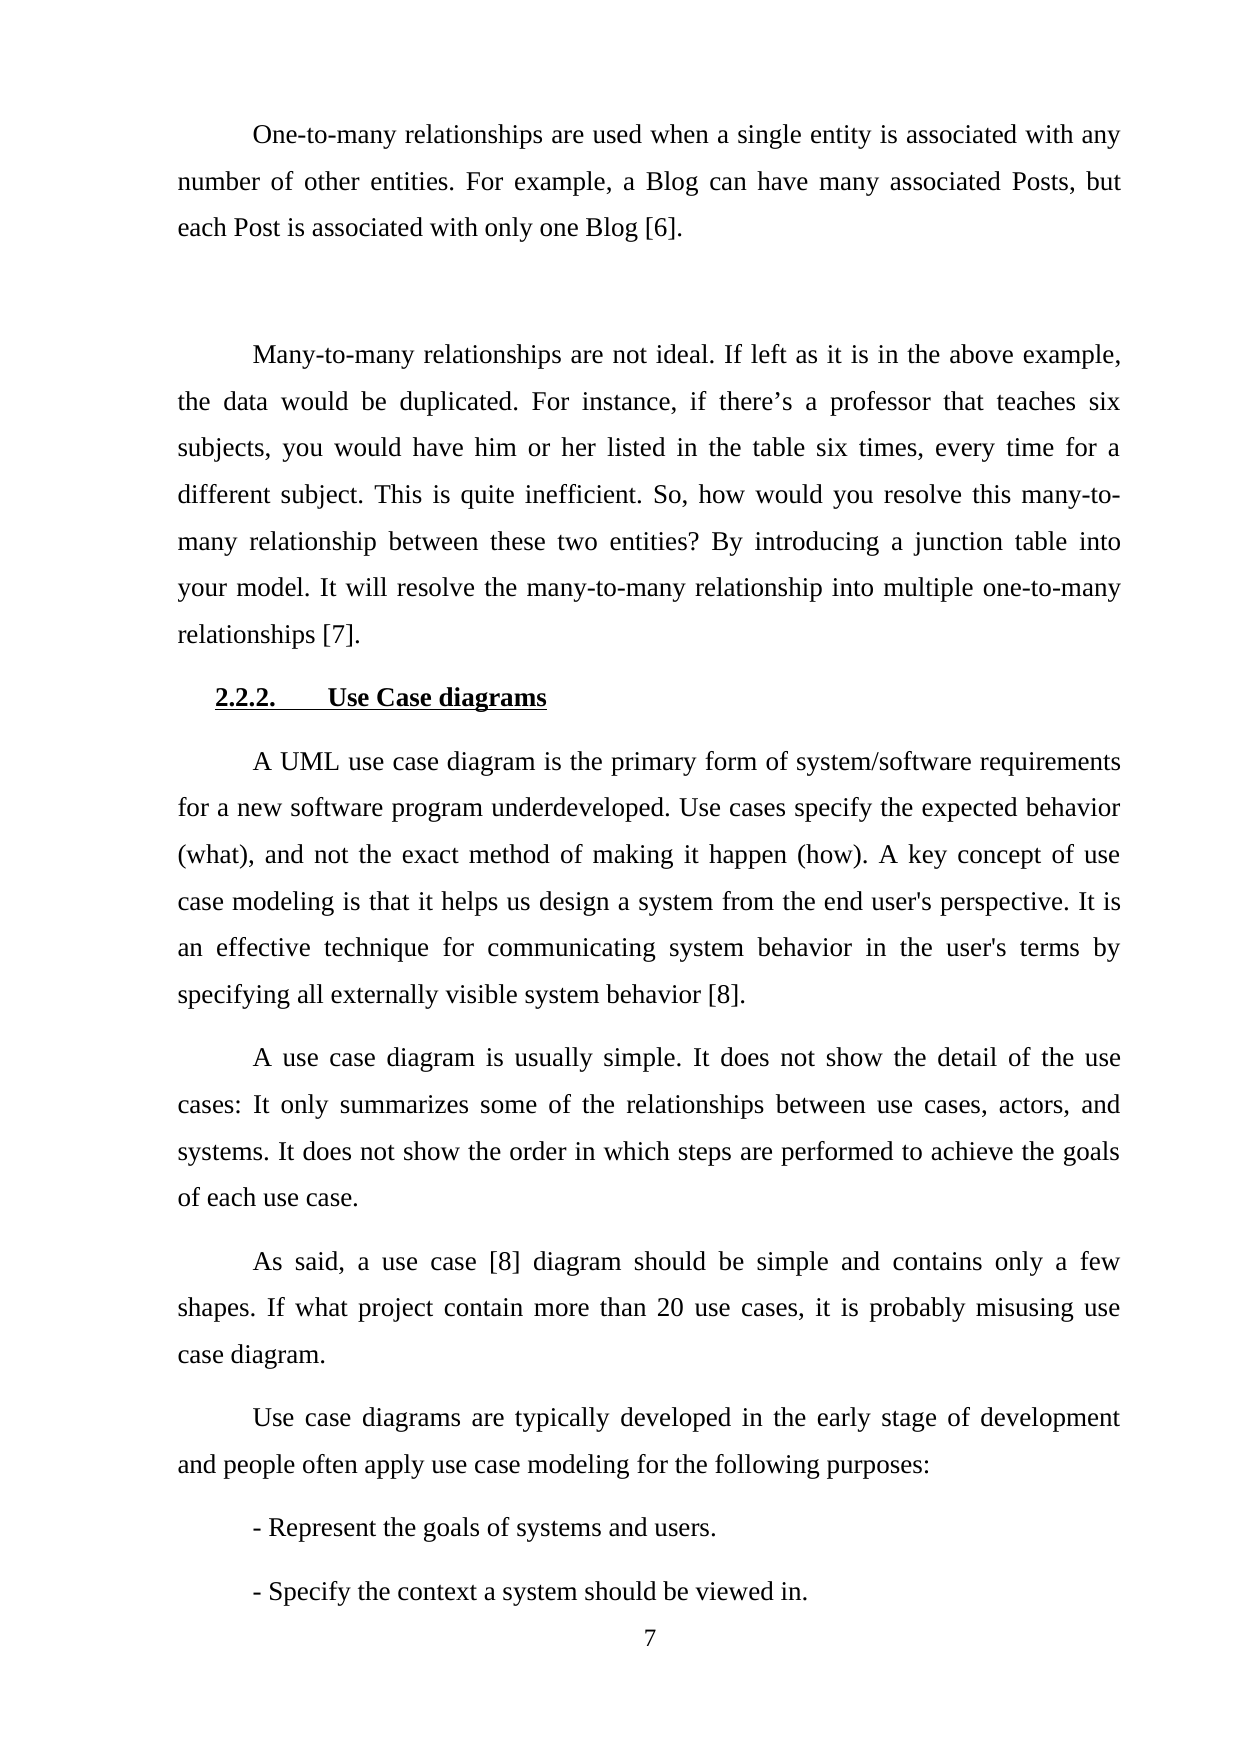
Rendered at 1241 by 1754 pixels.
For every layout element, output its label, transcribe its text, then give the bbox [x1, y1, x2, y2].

text - Represent the goals of systems and users. [177, 1511, 1122, 1543]
text A UML use case diagram is the primary form of system/software requirements for a new software program underdeveloped. Use cases specify the expected behavior (what), and not the exact method of making it happen (how). A key concept of use case modeling is that it helps us design a system from the end user's perspective. It is an effective technique for communicating system behavior in the user's terms by specifying all externally visible system behavior [8]. [177, 745, 1122, 1009]
text - Specify the context a system should be viewed in. [177, 1575, 1122, 1606]
list Use Case diagrams [215, 681, 1122, 713]
text Many-to-many relationships are not ideal. If left as it is in the above example, the data would be duplicated. For instance, if there’s a professor that teaches six subjects, you would have him or her listed in the table six times, every time for a different subject. This is quite inefficient. So, how would you resolve this many-to-many relationship between these two entities? By introducing a junction table into your model. It will resolve the many-to-many relationship into multiple one-to-many relationships [7]. [177, 338, 1122, 649]
text One-to-many relationships are used when a single entity is associated with any number of other entities. For example, a Blog can have many associated Posts, but each Post is associated with only one Blog [6]. [177, 118, 1122, 243]
text As said, a use case [8] diagram should be simple and contains only a few shapes. If what project contain more than 20 use cases, it is probably misusing use case diagram. [177, 1245, 1122, 1369]
text Use case diagrams are typically developed in the early stage of development and people often apply use case modeling for the following purposes: [177, 1401, 1122, 1479]
text A use case diagram is usually simple. It does not show the detail of the use cases: It only summarizes some of the relationships between use cases, actors, and systems. It does not show the order in which steps are performed to achieve the goals of each use case. [177, 1041, 1122, 1213]
